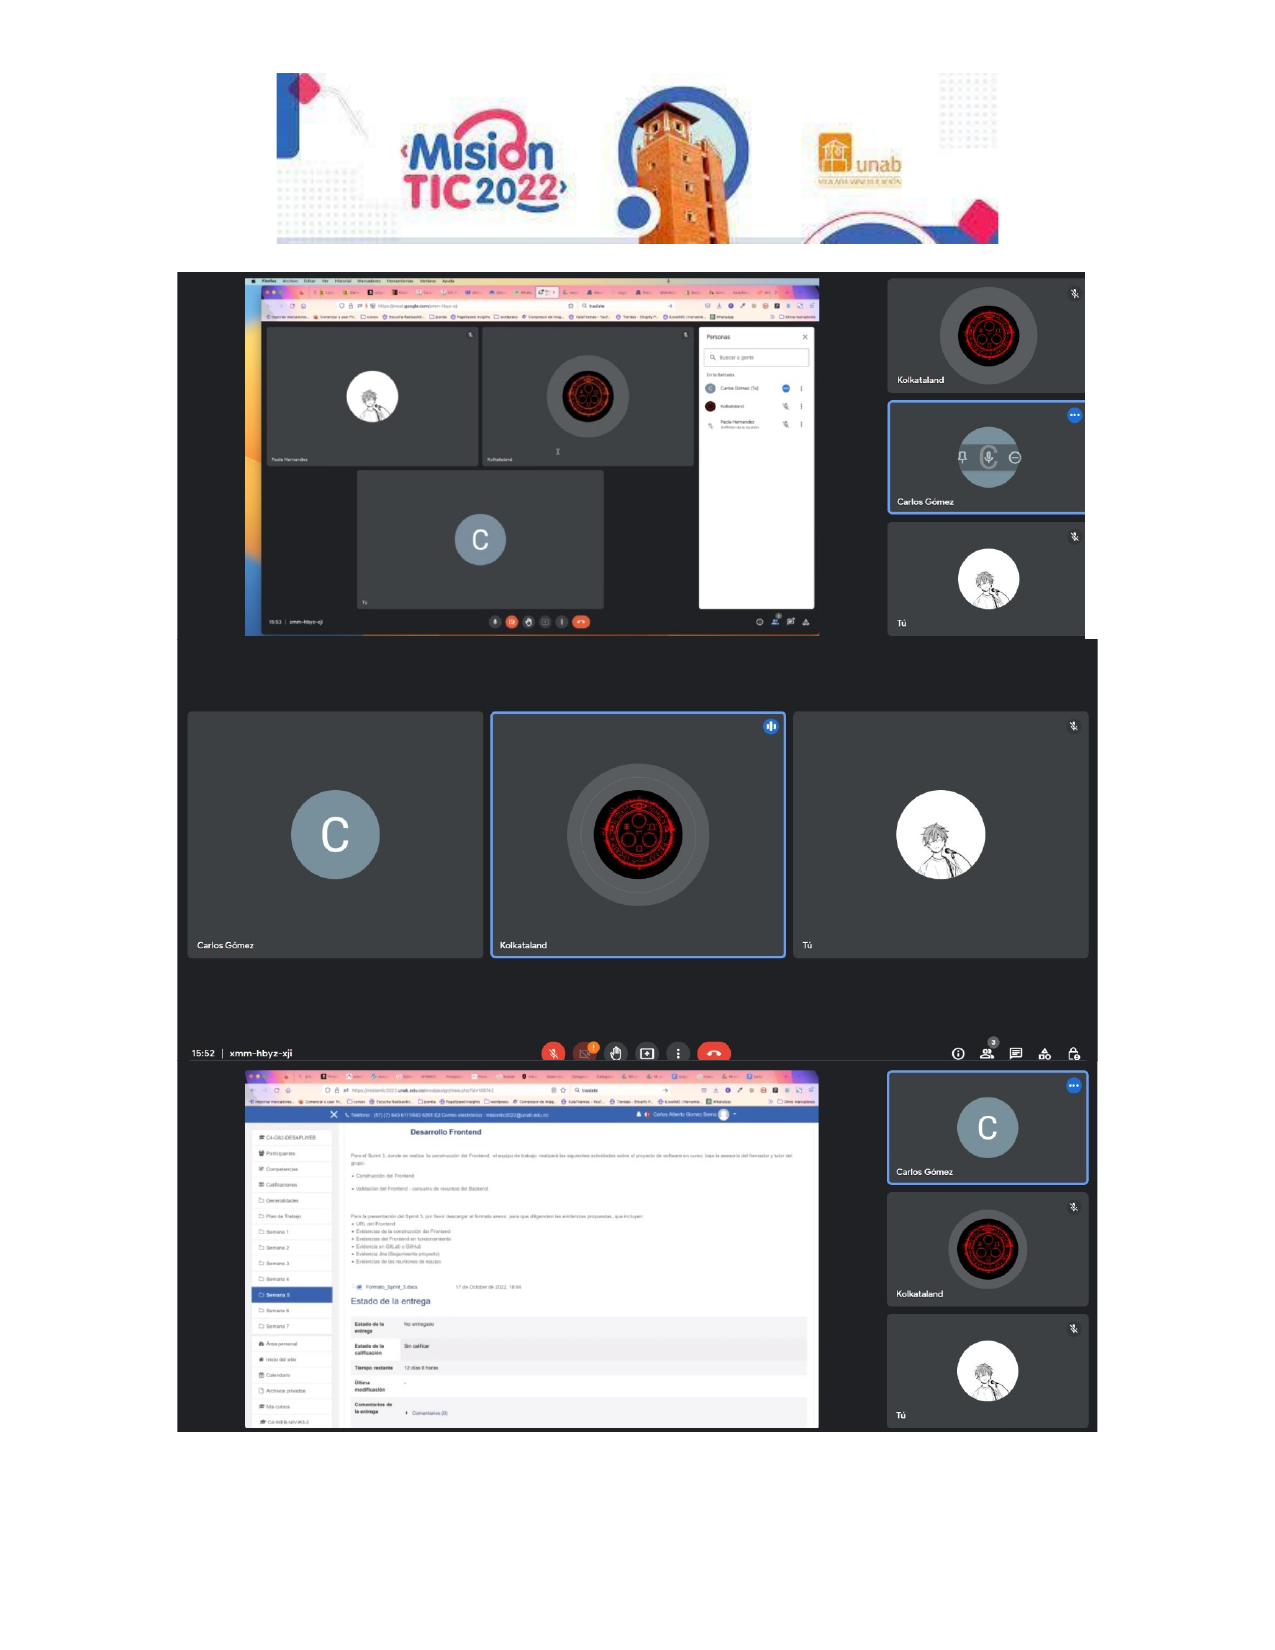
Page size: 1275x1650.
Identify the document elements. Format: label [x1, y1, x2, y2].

picture [177, 272, 1098, 1432]
picture [276, 73, 999, 244]
